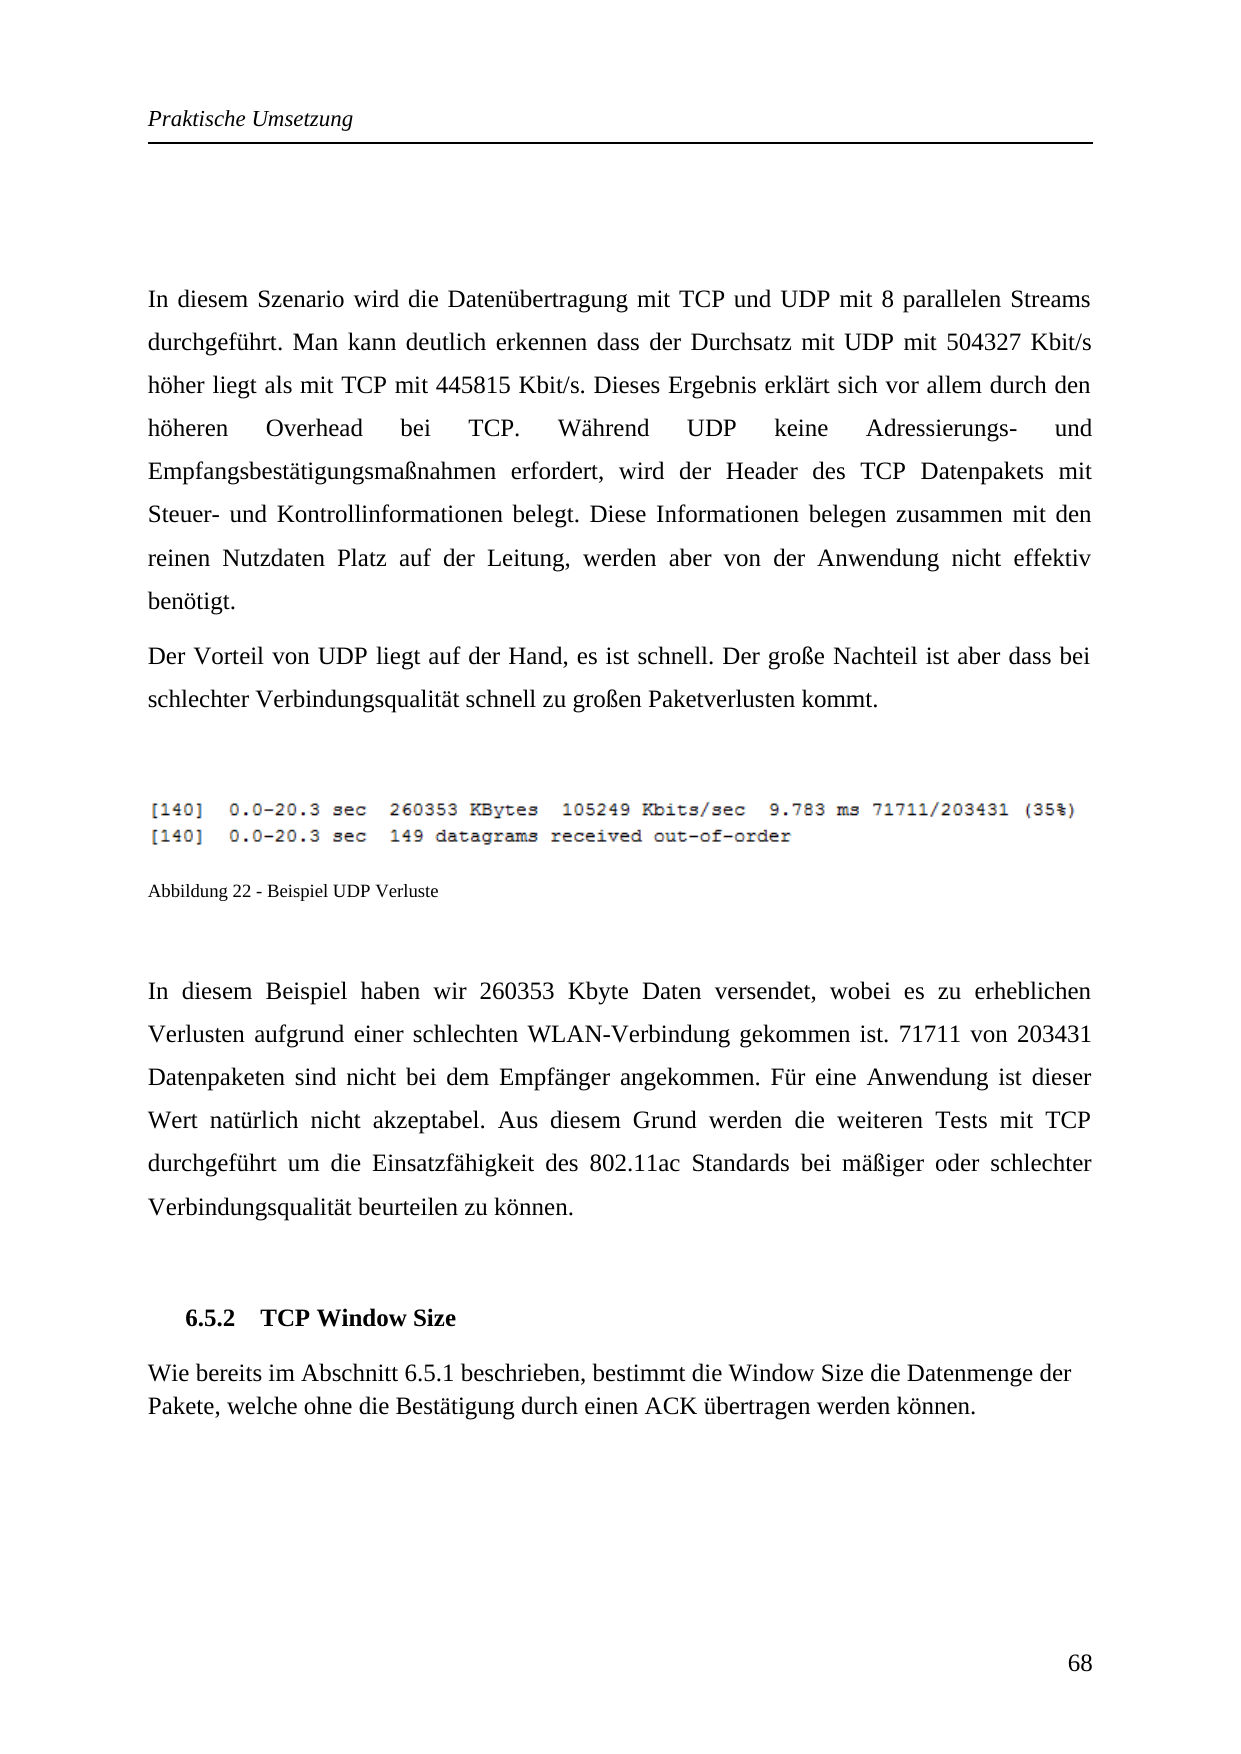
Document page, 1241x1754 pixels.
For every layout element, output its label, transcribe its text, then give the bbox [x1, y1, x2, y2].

text Wie bereits im Abschnitt 6.5.1 beschrieben, bestimmt die Window Size die Datenmenge der Pakete, welche ohne die Bestätigung durch einen ACK übertragen werden können. [148, 1358, 1093, 1420]
text Der Vorteil von UDP liegt auf der Hand, es ist schnell. Der große Nachteil ist aber dass bei schlechter Verbindungsqualität schnell zu großen Paketverlusten kommt. [148, 641, 1093, 713]
subtitle TCP Window Size [185, 1303, 1093, 1332]
picture [147, 795, 1093, 855]
text In diesem Szenario wird die Datenübertragung mit TCP und UDP mit 8 parallelen Streams durchgeführt. Man kann deutlich erkennen dass der Durchsatz mit UDP mit 504327 Kbit/s höher liegt als mit TCP mit 445815 Kbit/s. Dieses Ergebnis erklärt sich vor allem durch den höheren Overhead bei TCP. Während UDP keine Adressierungs- und Empfangsbestätigungsmaßnahmen erfordert, wird der Header des TCP Datenpakets mit Steuer- und Kontrollinformationen belegt. Diese Informationen belegen zusammen mit den reinen Nutzdaten Platz auf der Leitung, werden aber von der Anwendung nicht effektiv benötigt. [148, 284, 1093, 614]
text In diesem Beispiel haben wir 260353 Kbyte Daten versendet, wobei es zu erheblichen Verlusten aufgrund einer schlechten WLAN-Verbindung gekommen ist. 71711 von 203431 Datenpaketen sind nicht bei dem Empfänger angekommen. Für eine Anwendung ist dieser Wert natürlich nicht akzeptabel. Aus diesem Grund werden die weiteren Tests mit TCP durchgeführt um die Einsatzfähigkeit des 802.11ac Standards bei mäßiger oder schlechter Verbindungsqualität beurteilen zu können. [148, 976, 1093, 1220]
text Abbildung 22 - Beispiel UDP Verluste [148, 880, 1093, 901]
